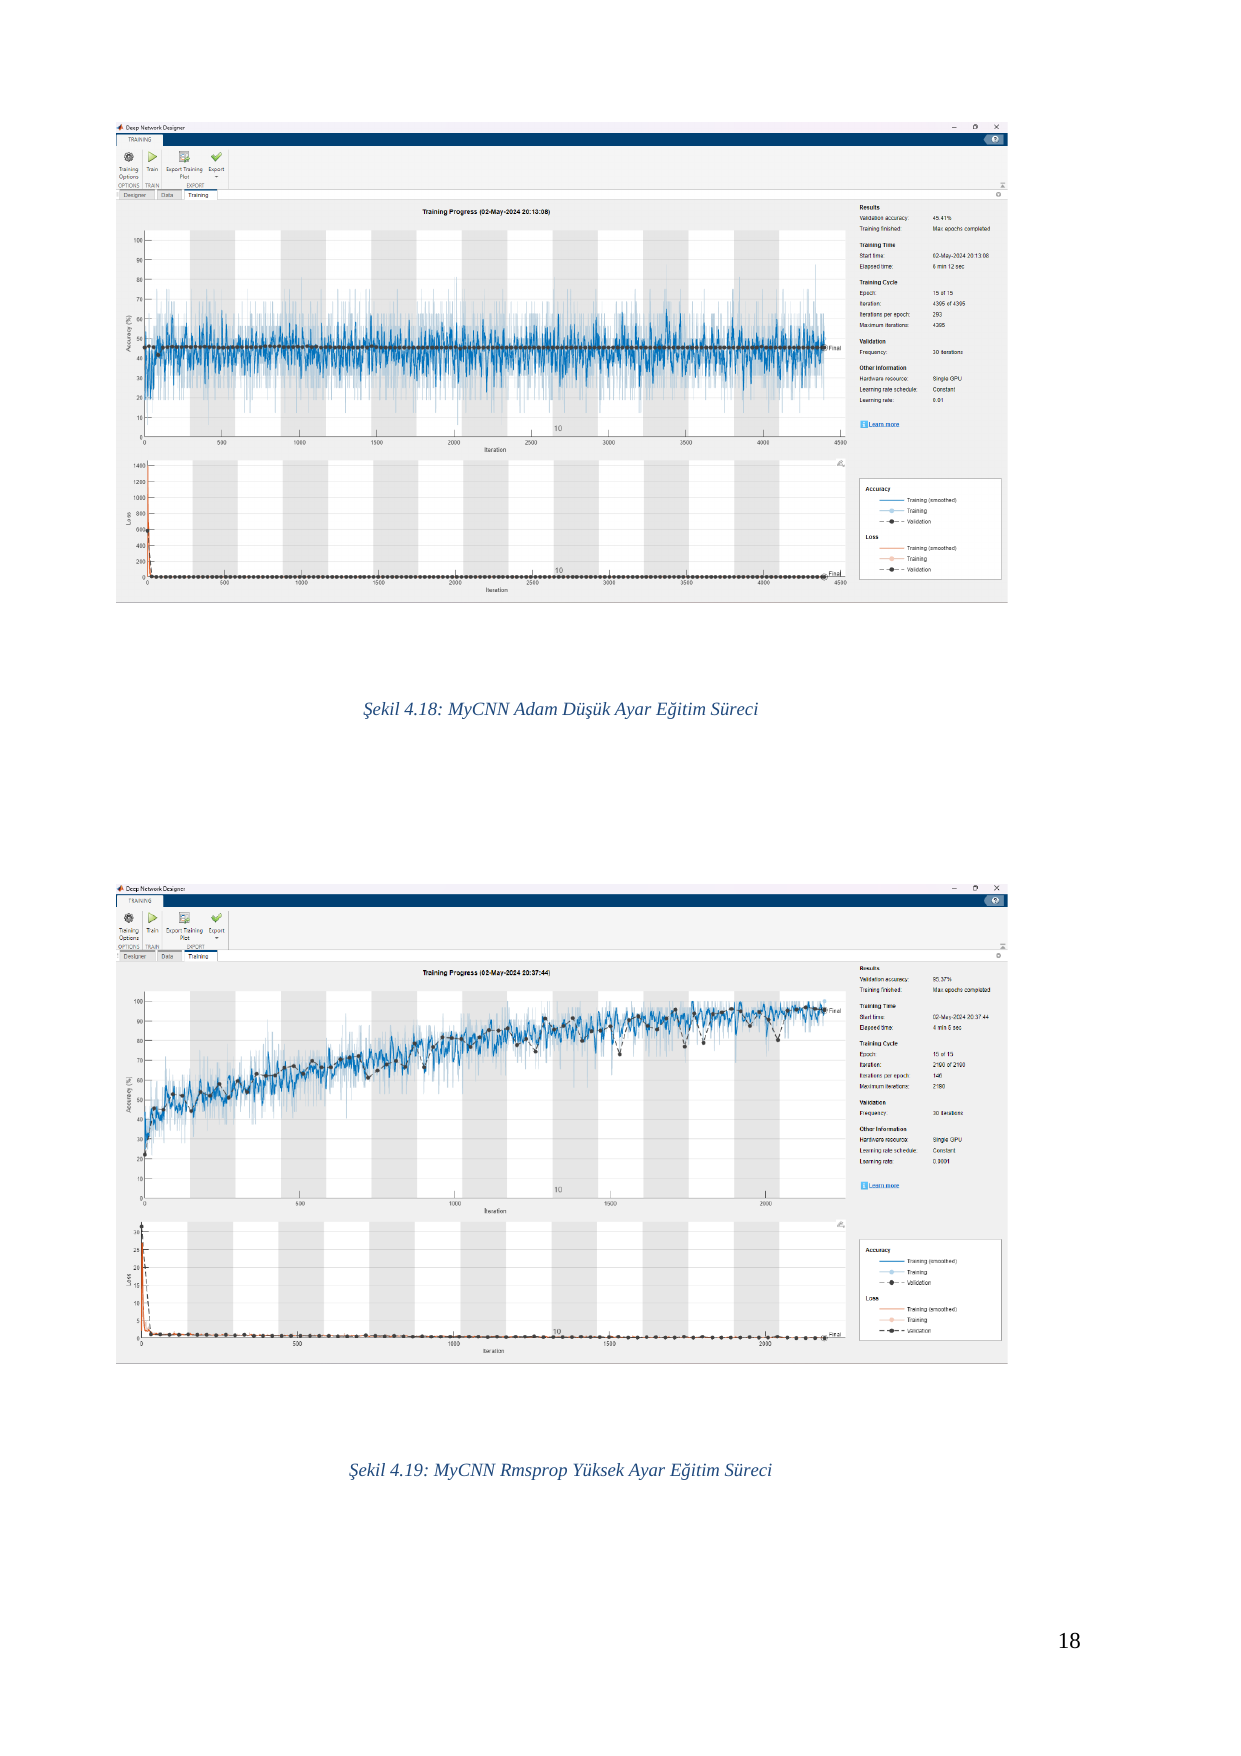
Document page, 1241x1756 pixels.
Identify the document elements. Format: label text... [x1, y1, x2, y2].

picture [116, 884, 1008, 1364]
picture [116, 122, 1008, 603]
text Şekil 4.19: MyCNN Rmsprop Yüksek Ayar Eğitim Süreci [19, 1459, 1105, 1481]
text Şekil 4.18: MyCNN Adam Düşük Ayar Eğitim Süreci [19, 698, 1105, 719]
